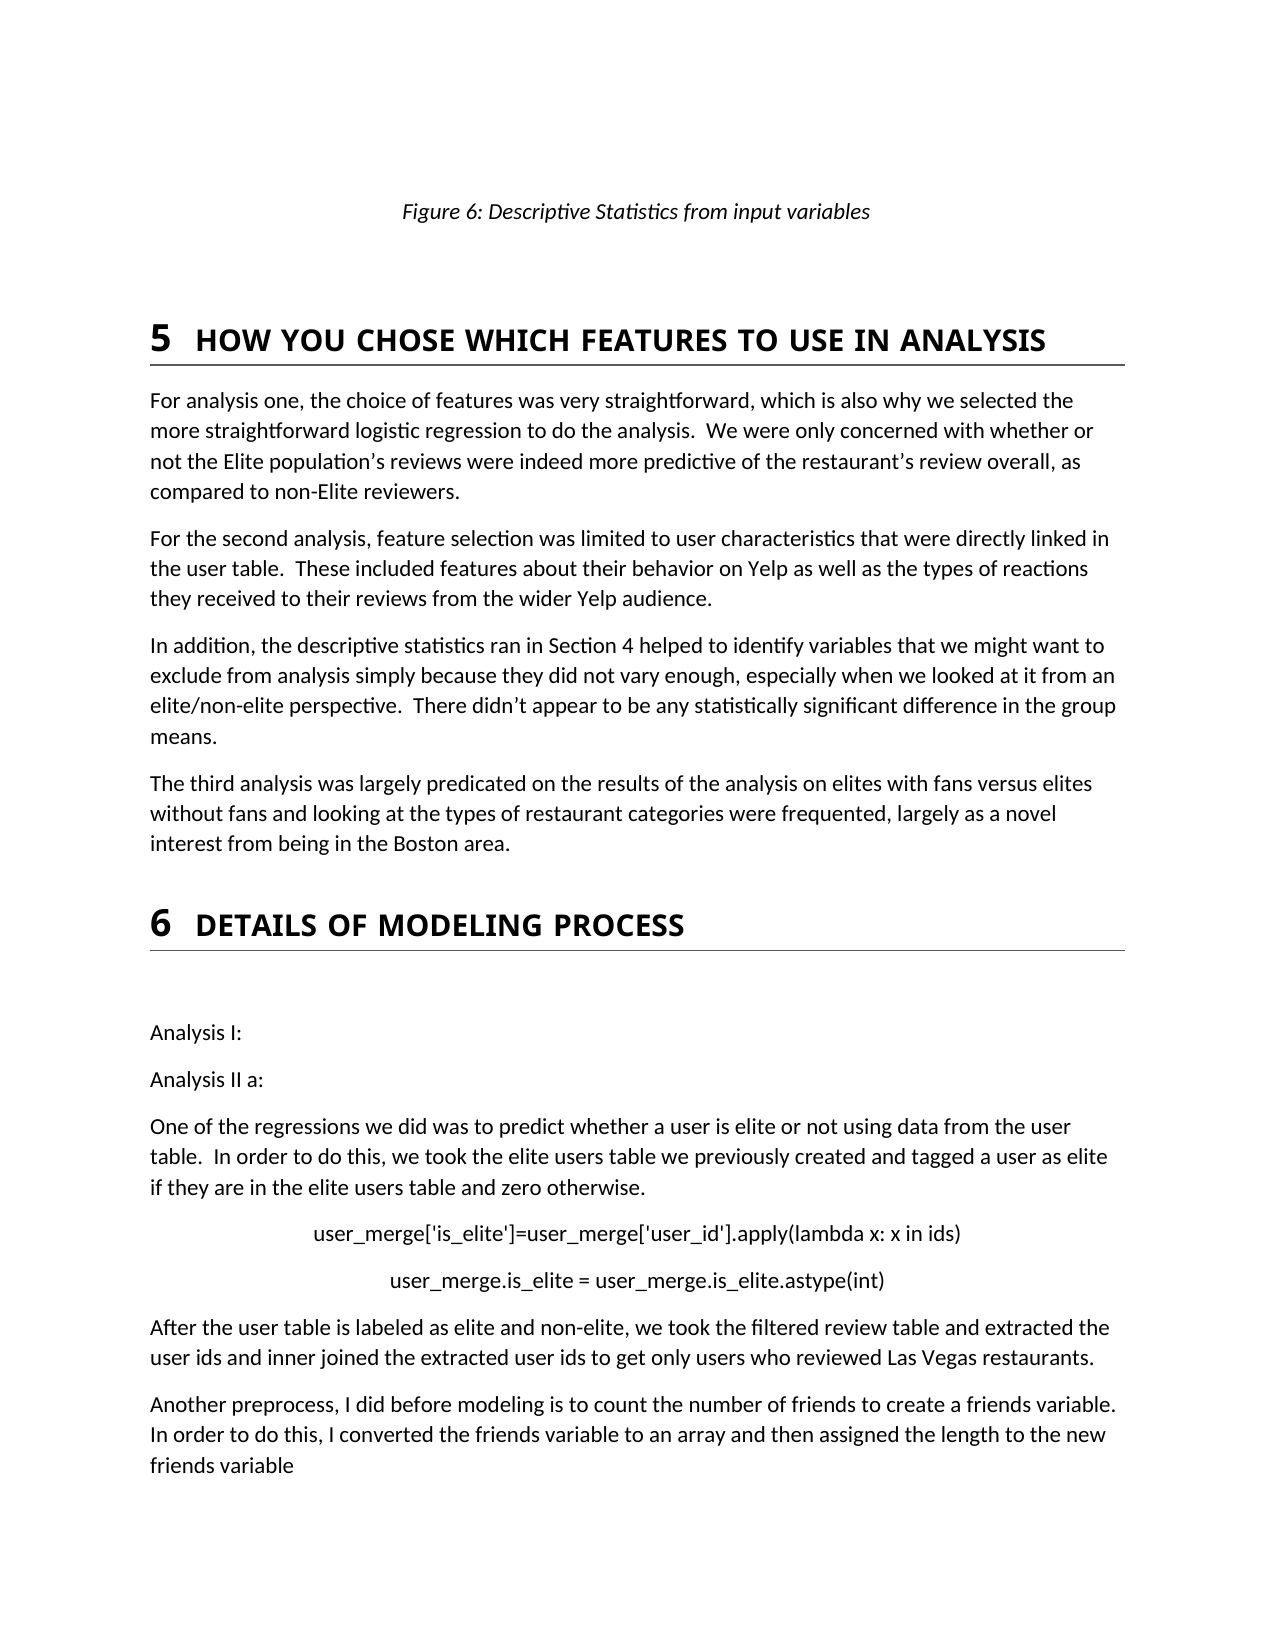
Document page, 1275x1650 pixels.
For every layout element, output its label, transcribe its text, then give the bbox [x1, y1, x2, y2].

text Figure 6: Descriptive Statistics from input variables [150, 197, 1125, 225]
text user_merge['is_elite']=user_merge['user_id'].apply(lambda x: x in ids) [150, 1219, 1125, 1248]
text For the second analysis, feature selection was limited to user characteristics that were directly linked in the user table. These included features about their behavior on Yelp as well as the types of reactions they received to their reviews from the wider Yelp audience. [150, 524, 1125, 612]
text user_merge.is_elite = user_merge.is_elite.astype(int) [150, 1266, 1125, 1294]
subtitle details of modeling process [150, 897, 1125, 950]
text Analysis II a: [150, 1065, 1125, 1093]
text After the user table is labeled as elite and non-elite, we took the filtered review table and extracted the user ids and inner joined the extracted user ids to get only users who reviewed Las Vegas restaurants. [150, 1313, 1125, 1372]
subtitle how you chose which features to use in analysis [150, 311, 1125, 364]
text In addition, the descriptive statistics ran in Section 4 helped to identify variables that we might want to exclude from analysis simply because they did not vary enough, especially when we looked at it from an elite/non-elite perspective. There didn’t appear to be any statistically significant difference in the group means. [150, 631, 1125, 750]
text One of the regressions we did was to predict whether a user is elite or not using data from the user table. In order to do this, we took the elite users table we previously created and tagged a user as elite if they are in the elite users table and zero otherwise. [150, 1112, 1125, 1201]
text The third analysis was largely predicated on the results of the analysis on elites with fans versus elites without fans and looking at the types of restaurant categories were frequented, largely as a novel interest from being in the Boston area. [150, 769, 1125, 857]
text Another preprocess, I did before modeling is to count the number of friends to create a friends variable. In order to do this, I converted the friends variable to an array and then assigned the length to the new friends variable [150, 1390, 1125, 1479]
text Analysis I: [150, 1018, 1125, 1047]
text For analysis one, the choice of features was very straightforward, which is also why we selected the more straightforward logistic regression to do the analysis. We were only concerned with whether or not the Elite population’s reviews were indeed more predictive of the restaurant’s review overall, as compared to non-Elite reviewers. [150, 386, 1125, 505]
